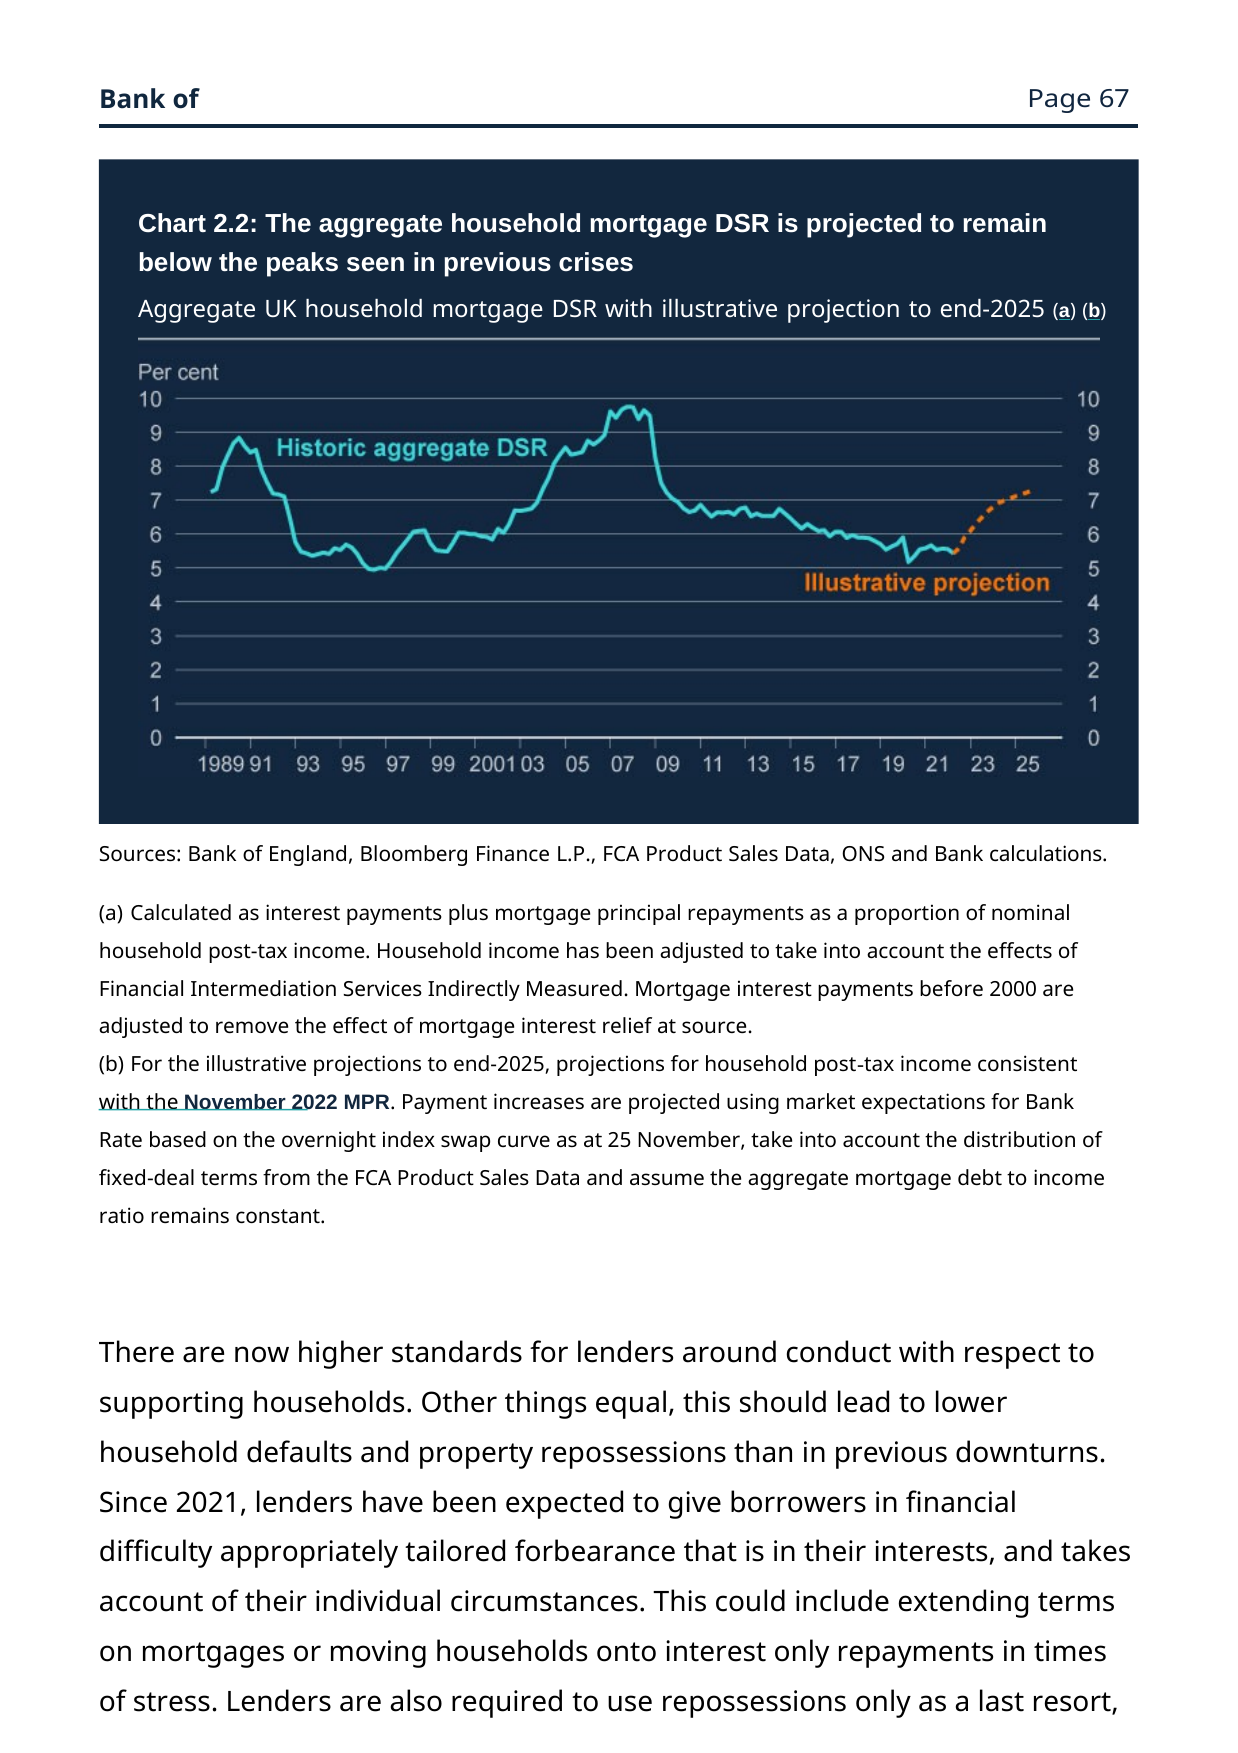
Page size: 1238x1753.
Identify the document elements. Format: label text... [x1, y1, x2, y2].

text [99, 1333, 1138, 1719]
list For the illustrative projections to end-2025, projections for household post‑tax income consistent with the November 2022 MPR. Payment increases are projected using market expectations for Bank Rate based on the overnight index swap curve as at 25 November, take into account the distribution of fixed-deal terms from the FCA Product Sales Data and assume the aggregate mortgage debt to income ratio remains constant. [99, 1049, 1115, 1229]
picture [138, 337, 1100, 777]
text Sources: Bank of England, Bloomberg Finance L.P., FCA Product Sales Data, ONS and Bank calculations. [99, 839, 1149, 868]
list Calculated as interest payments plus mortgage principal repayments as a proportion of nominal household post-tax income. Household income has been adjusted to take into account the effects of Financial Intermediation Services Indirectly Measured. Mortgage interest payments before 2000 are adjusted to remove the effect of mortgage interest relief at source. [99, 898, 1124, 1040]
